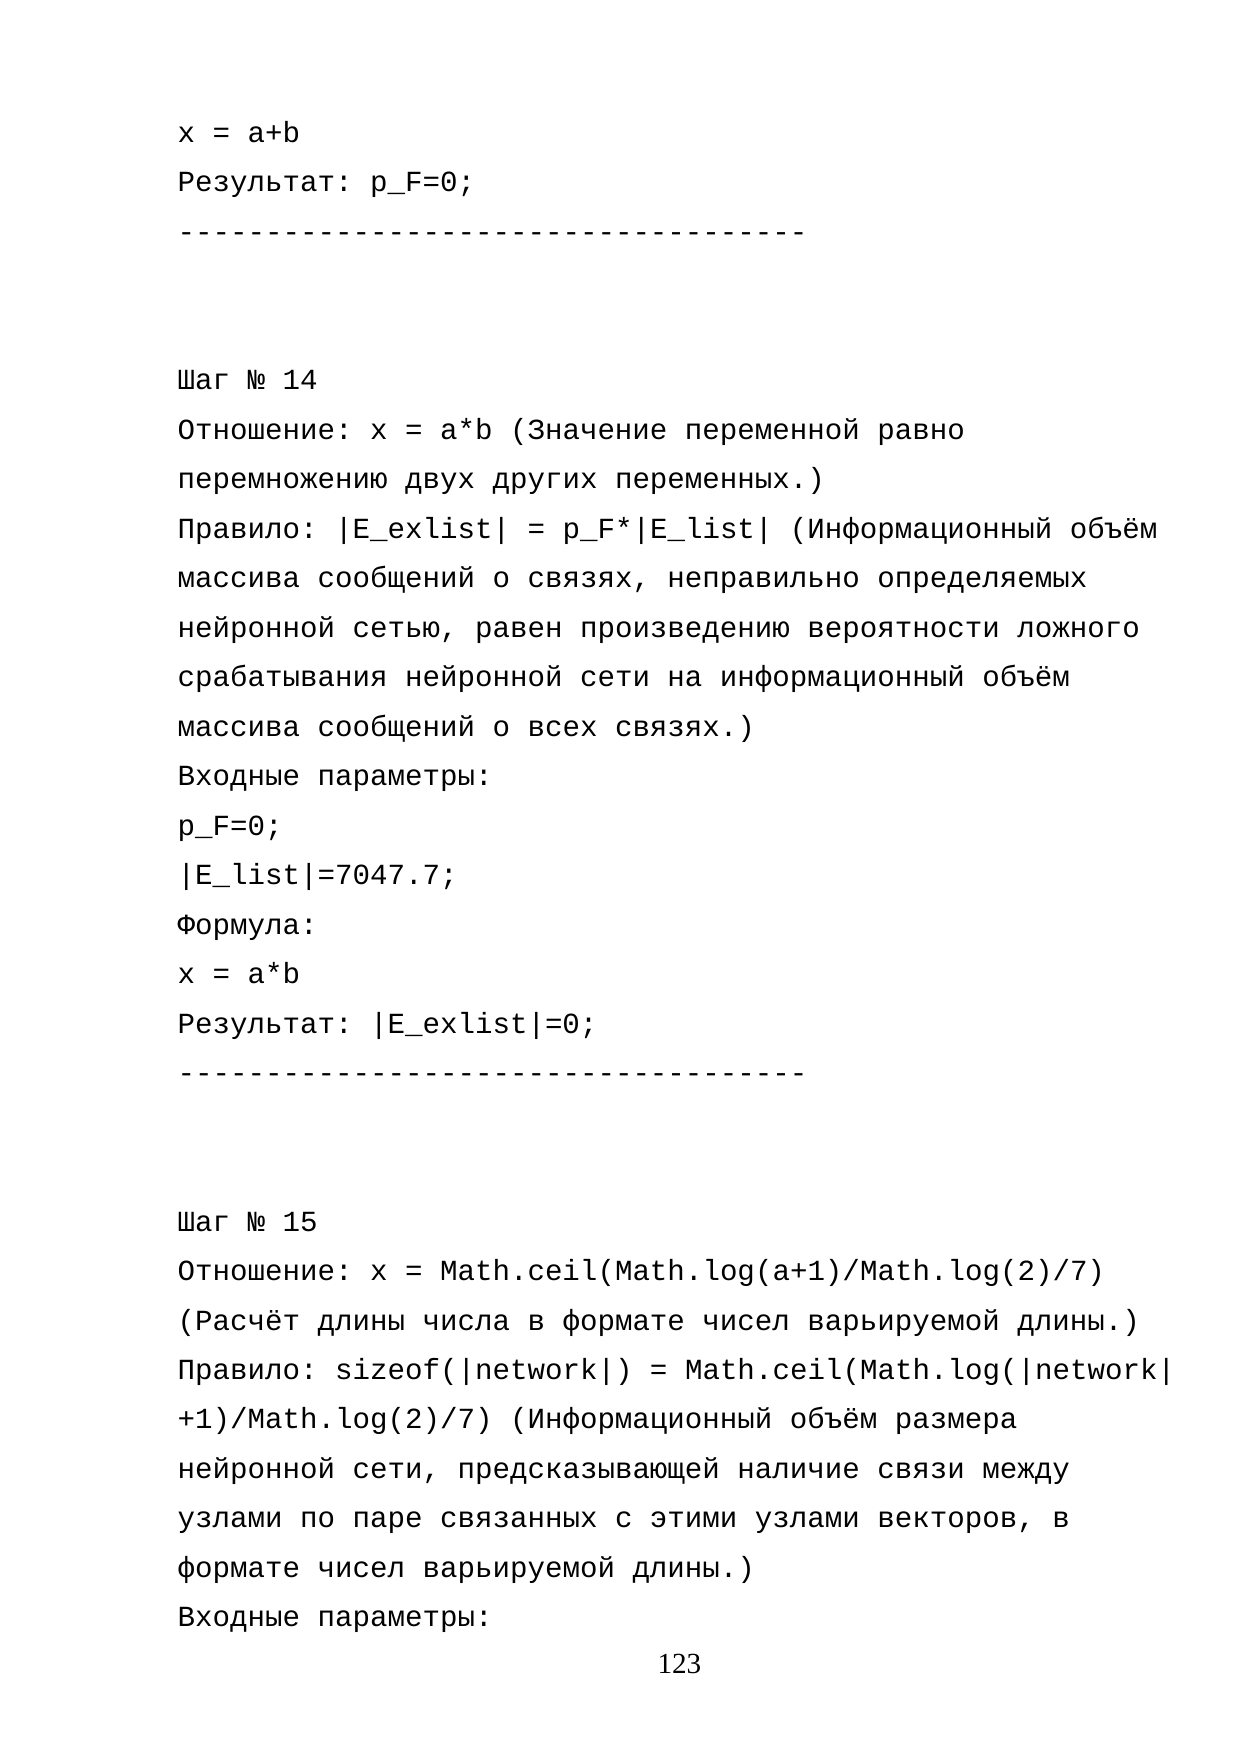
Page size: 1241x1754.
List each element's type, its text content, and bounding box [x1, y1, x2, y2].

text Шаг № 14 [177, 366, 1181, 398]
text |E_list|=7047.7; [177, 860, 1181, 893]
text ------------------------------------ [177, 1058, 1181, 1091]
text x = a+b [177, 118, 1181, 151]
text Входные параметры: [177, 761, 1181, 794]
text ------------------------------------ [177, 217, 1181, 250]
text x = a*b [177, 959, 1181, 992]
text Результат: |E_exlist|=0; [177, 1009, 1181, 1042]
text Отношение: x = Math.ceil(Math.log(a+1)/Math.log(2)/7) (Расчёт длины числа в формате чисел варьируемой длины.) [177, 1256, 1181, 1339]
text Шаг № 15 [177, 1207, 1181, 1240]
text Правило: |E_exlist| = p_F*|E_list| (Информационный объём массива сообщений о связях, неправильно определяемых нейронной сетью, равен произведению вероятности ложного срабатывания нейронной сети на информационный объём массива сообщений о всех связях.) [177, 514, 1181, 745]
text Правило: sizeof(|network|) = Math.ceil(Math.log(|network|+1)/Math.log(2)/7) (Информационный объём размера нейронной сети, предсказывающей наличие связи между узлами по паре связанных с этими узлами векторов, в формате чисел варьируемой длины.) [177, 1355, 1181, 1586]
text p_F=0; [177, 811, 1181, 844]
text Входные параметры: [177, 1602, 1181, 1636]
text Формула: [177, 910, 1181, 943]
text Результат: p_F=0; [177, 168, 1181, 201]
text Отношение: x = a*b (Значение переменной равно перемножению двух других переменных.) [177, 415, 1181, 497]
